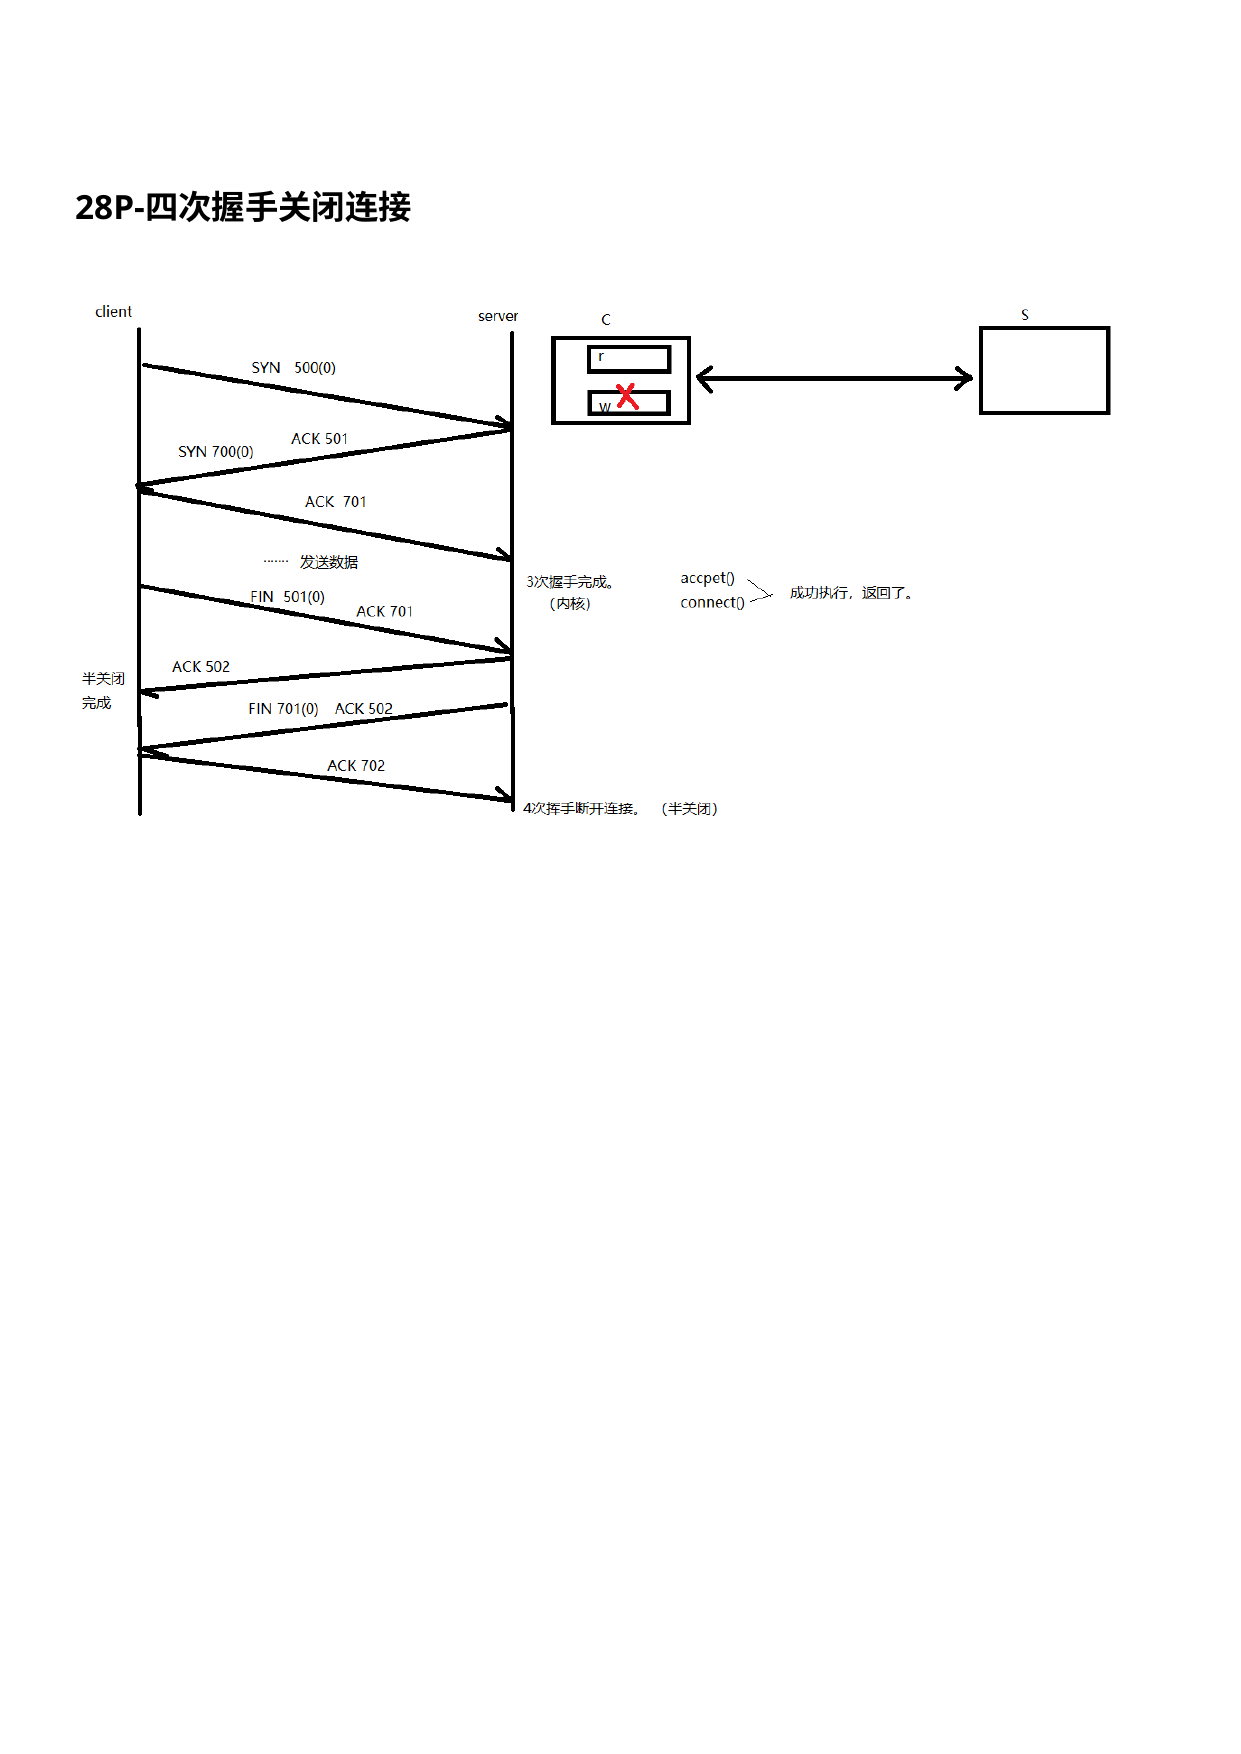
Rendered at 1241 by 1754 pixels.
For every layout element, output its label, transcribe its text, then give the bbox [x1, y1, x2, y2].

subtitle 28P-四次握手关闭连接 [75, 173, 1165, 238]
picture [75, 300, 1166, 831]
